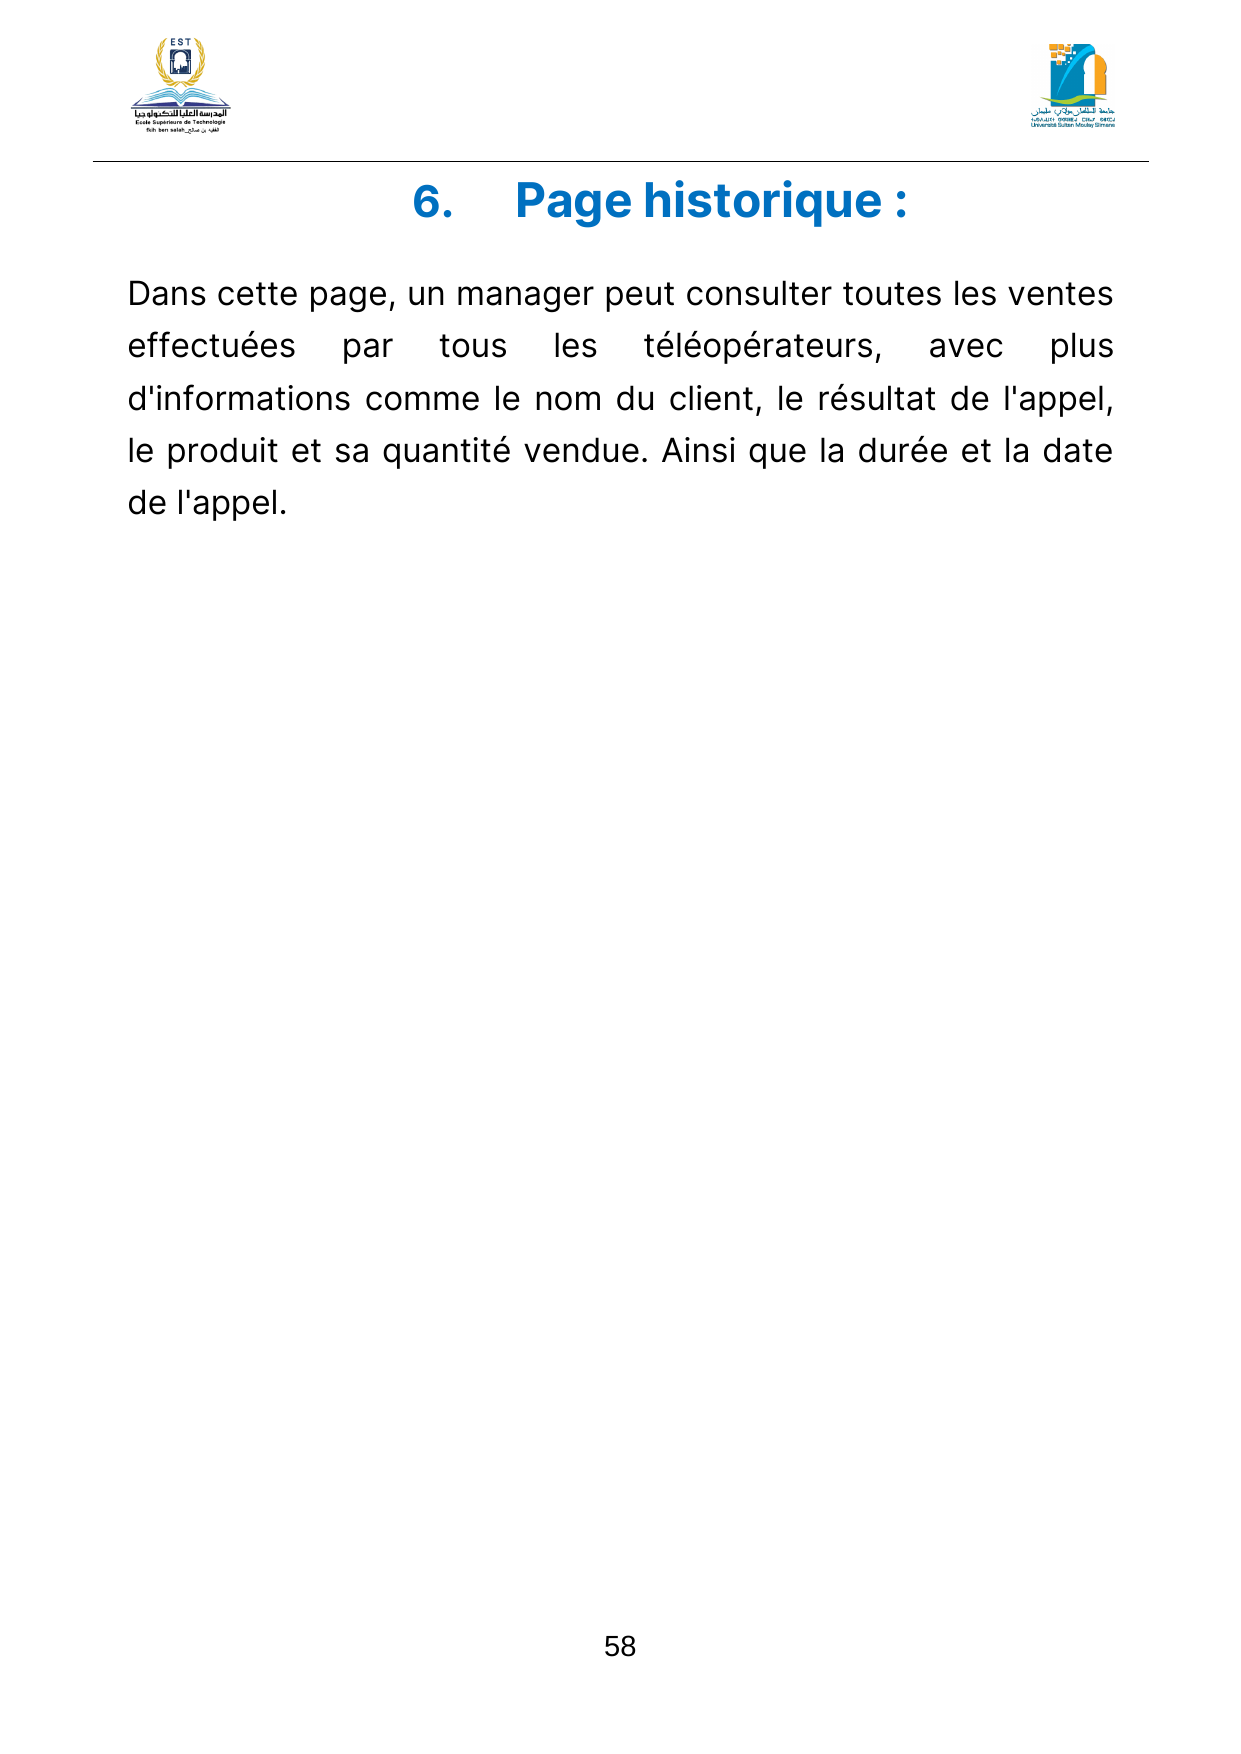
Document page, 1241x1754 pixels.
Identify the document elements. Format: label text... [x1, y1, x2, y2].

picture [126, 23, 236, 149]
picture [1031, 44, 1115, 116]
list Page historique : [412, 116, 1138, 229]
text Dans cette page, un manager peut consulter toutes les ventes effectuées par tous les téléopérateurs, avec plus d'informations comme le nom du client, le résultat de l'appel, le produit et sa quantité vendue. Ainsi que la durée et la date de l'appel. [127, 273, 1115, 523]
